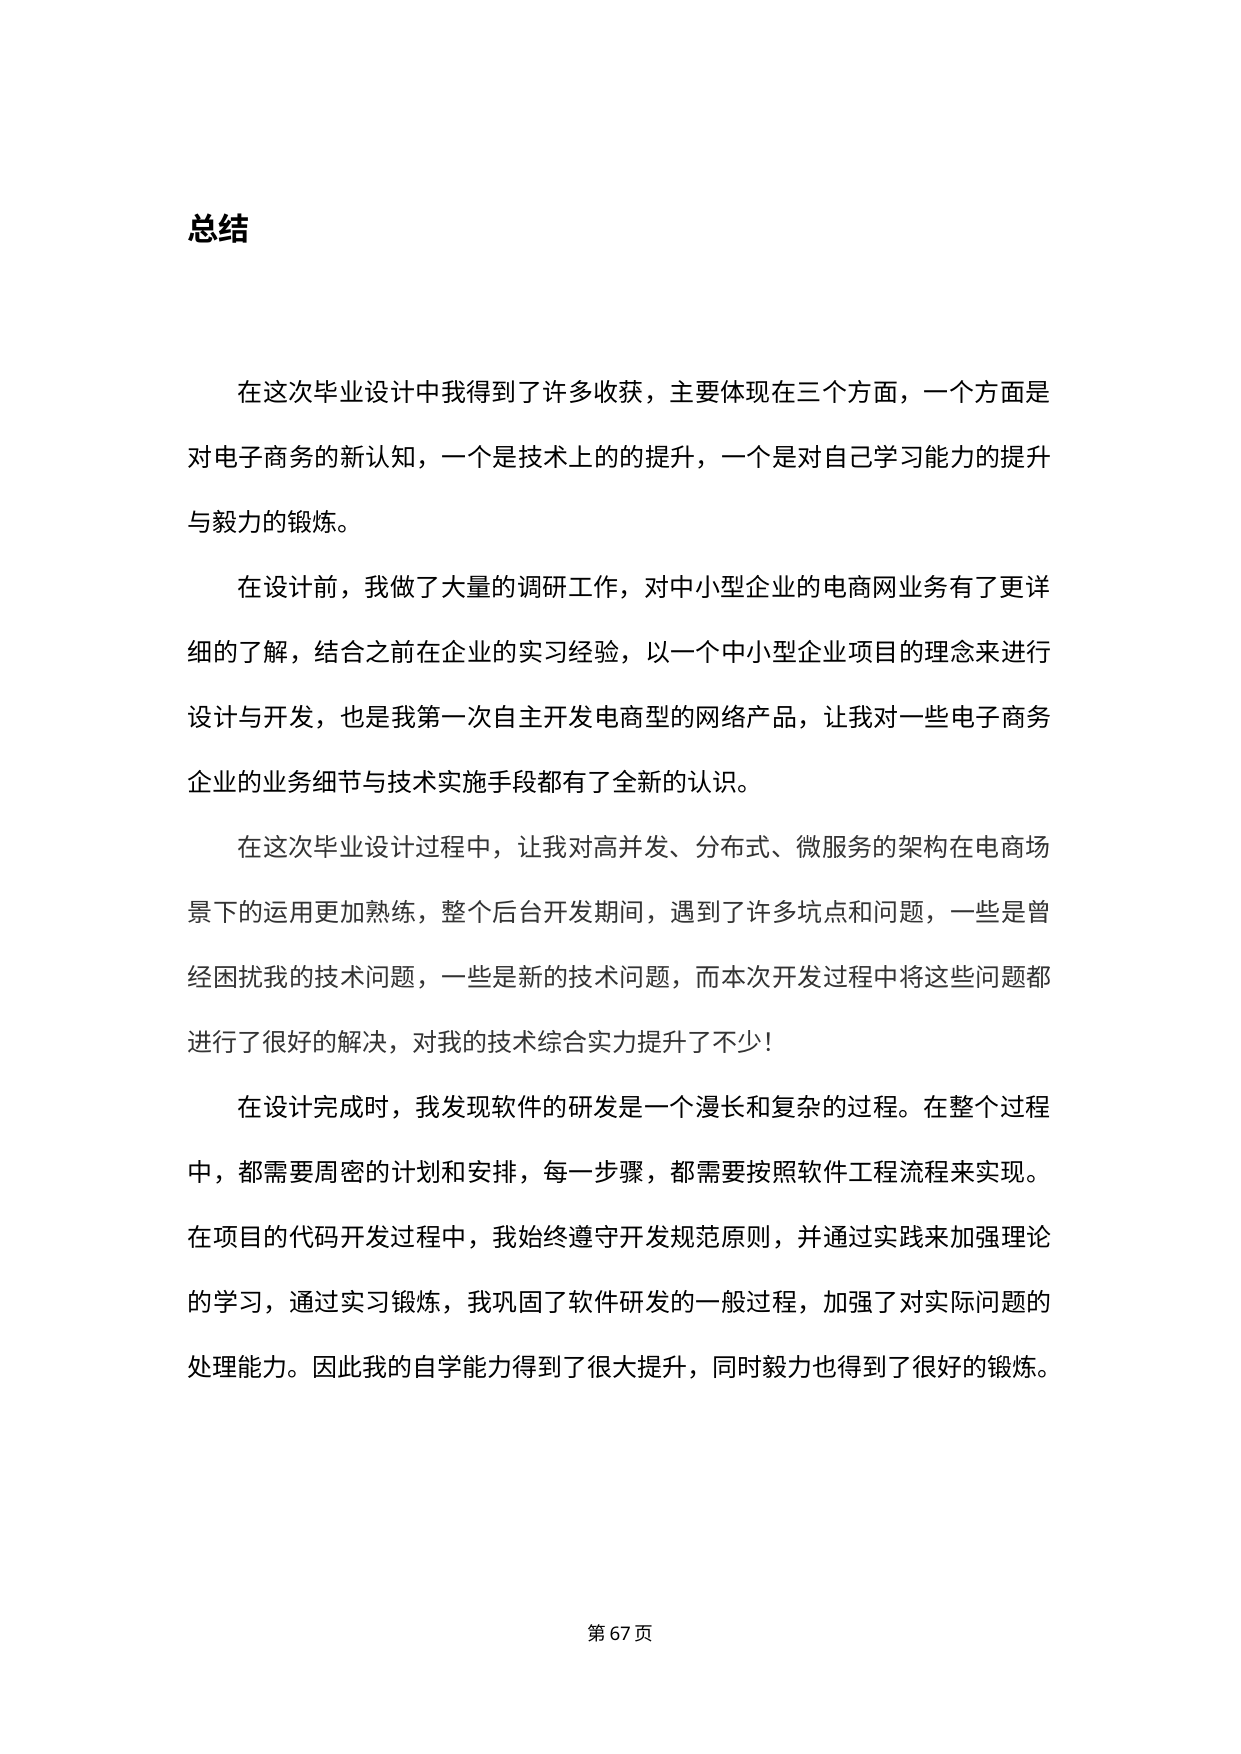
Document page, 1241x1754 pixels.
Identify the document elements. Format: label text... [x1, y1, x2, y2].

text 在这次毕业设计过程中，让我对高并发、分布式、微服务的架构在电商场景下的运用更加熟练，整个后台开发期间，遇到了许多坑点和问题，一些是曾经困扰我的技术问题，一些是新的技术问题，而本次开发过程中将这些问题都进行了很好的解决，对我的技术综合实力提升了不少！ [187, 813, 1053, 1073]
text 在设计完成时，我发现软件的研发是一个漫长和复杂的过程。在整个过程中，都需要周密的计划和安排，每一步骤，都需要按照软件工程流程来实现。在项目的代码开发过程中，我始终遵守开发规范原则，并通过实践来加强理论的学习，通过实习锻炼，我巩固了软件研发的一般过程，加强了对实际问题的处理能力。因此我的自学能力得到了很大提升，同时毅力也得到了很好的锻炼。 [187, 1073, 1053, 1398]
text 总结 [187, 195, 1053, 260]
text 在设计前，我做了大量的调研工作，对中小型企业的电商网业务有了更详细的了解，结合之前在企业的实习经验，以一个中小型企业项目的理念来进行设计与开发，也是我第一次自主开发电商型的网络产品，让我对一些电子商务企业的业务细节与技术实施手段都有了全新的认识。 [187, 553, 1053, 813]
text 在这次毕业设计中我得到了许多收获，主要体现在三个方面，一个方面是对电子商务的新认知，一个是技术上的的提升，一个是对自己学习能力的提升与毅力的锻炼。 [187, 358, 1053, 553]
